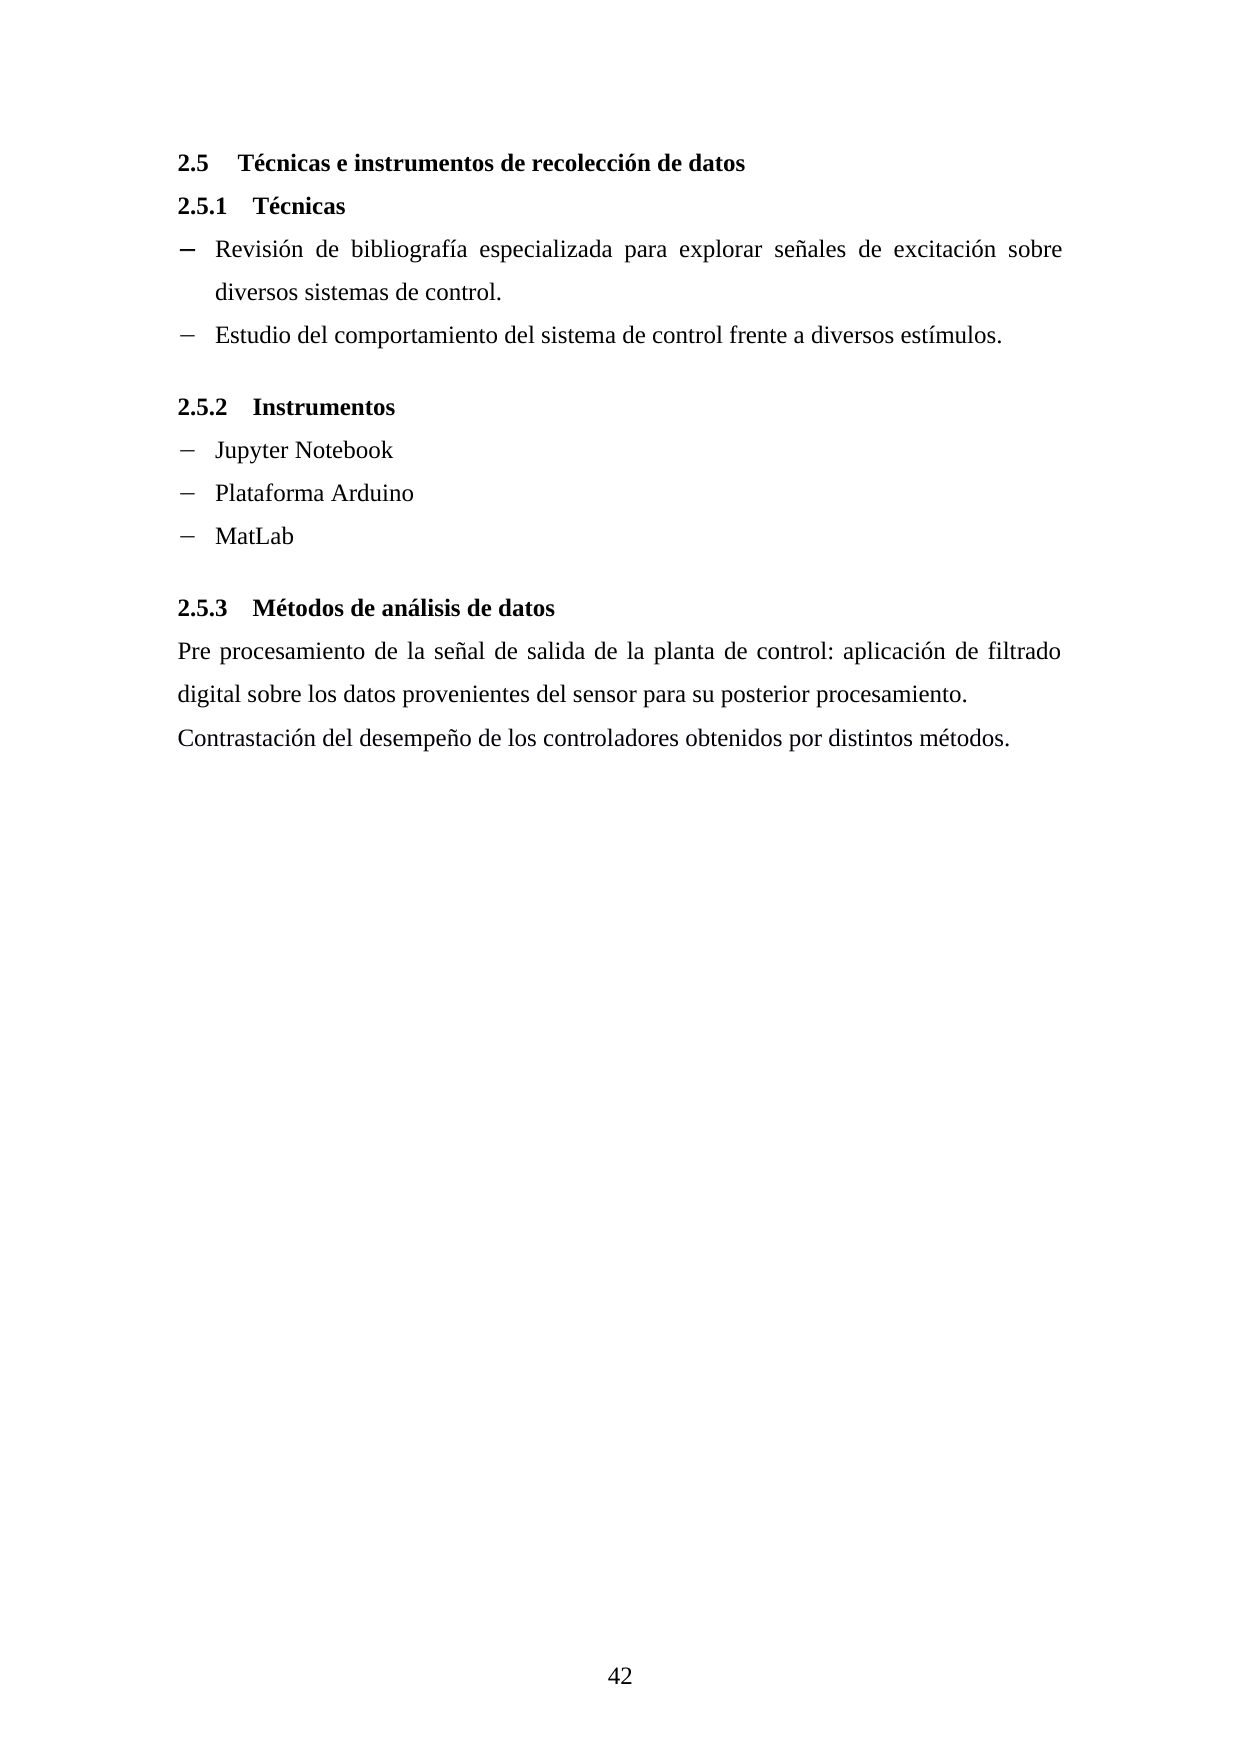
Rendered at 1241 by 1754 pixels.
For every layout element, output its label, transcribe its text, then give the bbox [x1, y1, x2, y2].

subtitle Plataforma Arduino [177, 478, 1063, 507]
subtitle Revisión de bibliografía especializada para explorar señales de excitación sobre diversos sistemas de control. [177, 234, 1063, 306]
subtitle Jupyter Notebook [177, 435, 1063, 464]
subtitle Estudio del comportamiento del sistema de control frente a diversos estímulos. [177, 320, 1063, 349]
subtitle Métodos de análisis de datos [177, 593, 1063, 622]
subtitle Instrumentos [177, 392, 1063, 421]
subtitle Técnicas e instrumentos de recolección de datos [177, 148, 1063, 176]
subtitle Técnicas [177, 191, 1063, 219]
subtitle Pre procesamiento de la señal de salida de la planta de control: aplicación de filtrado digital sobre los datos provenientes del sensor para su posterior procesamiento. [177, 636, 1063, 708]
text Contrastación del desempeño de los controladores obtenidos por distintos métodos. [177, 723, 1063, 751]
subtitle MatLab [177, 521, 1063, 550]
